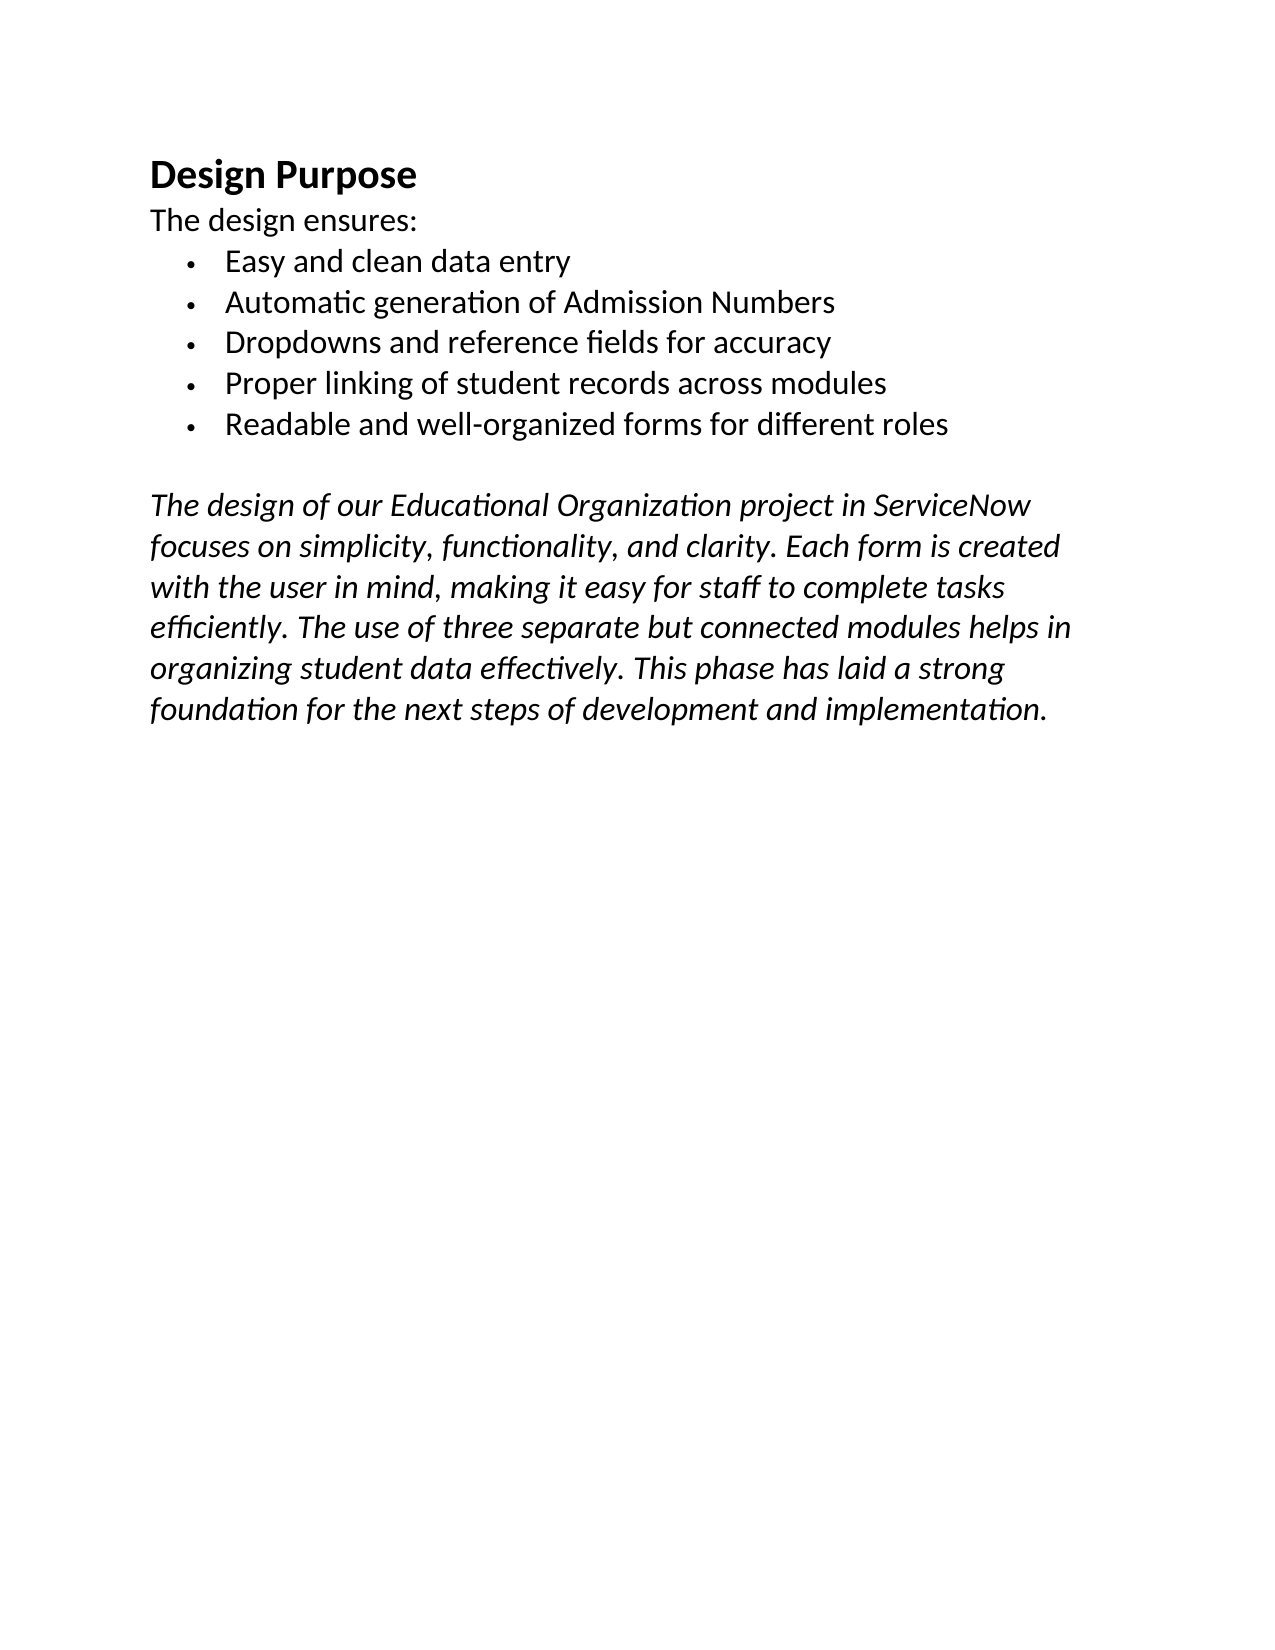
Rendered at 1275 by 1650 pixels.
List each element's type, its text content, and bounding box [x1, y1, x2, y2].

list Dropdowns and reference fields for accuracy [187, 321, 1125, 362]
list Readable and well-organized forms for different roles [187, 403, 1125, 444]
text The design of our Educational Organization project in ServiceNow focuses on simplicity, functionality, and clarity. Each form is created with the user in mind, making it easy for staff to complete tasks efficiently. The use of three separate but connected modules helps in organizing student data effectively. This phase has laid a strong foundation for the next steps of development and implementation. [150, 484, 1125, 729]
list Automatic generation of Admission Numbers [187, 281, 1125, 321]
list Proper linking of student records across modules [187, 362, 1125, 403]
text Design Purpose [150, 148, 1125, 199]
list Easy and clean data entry [187, 240, 1125, 281]
text The design ensures: [150, 199, 1125, 240]
